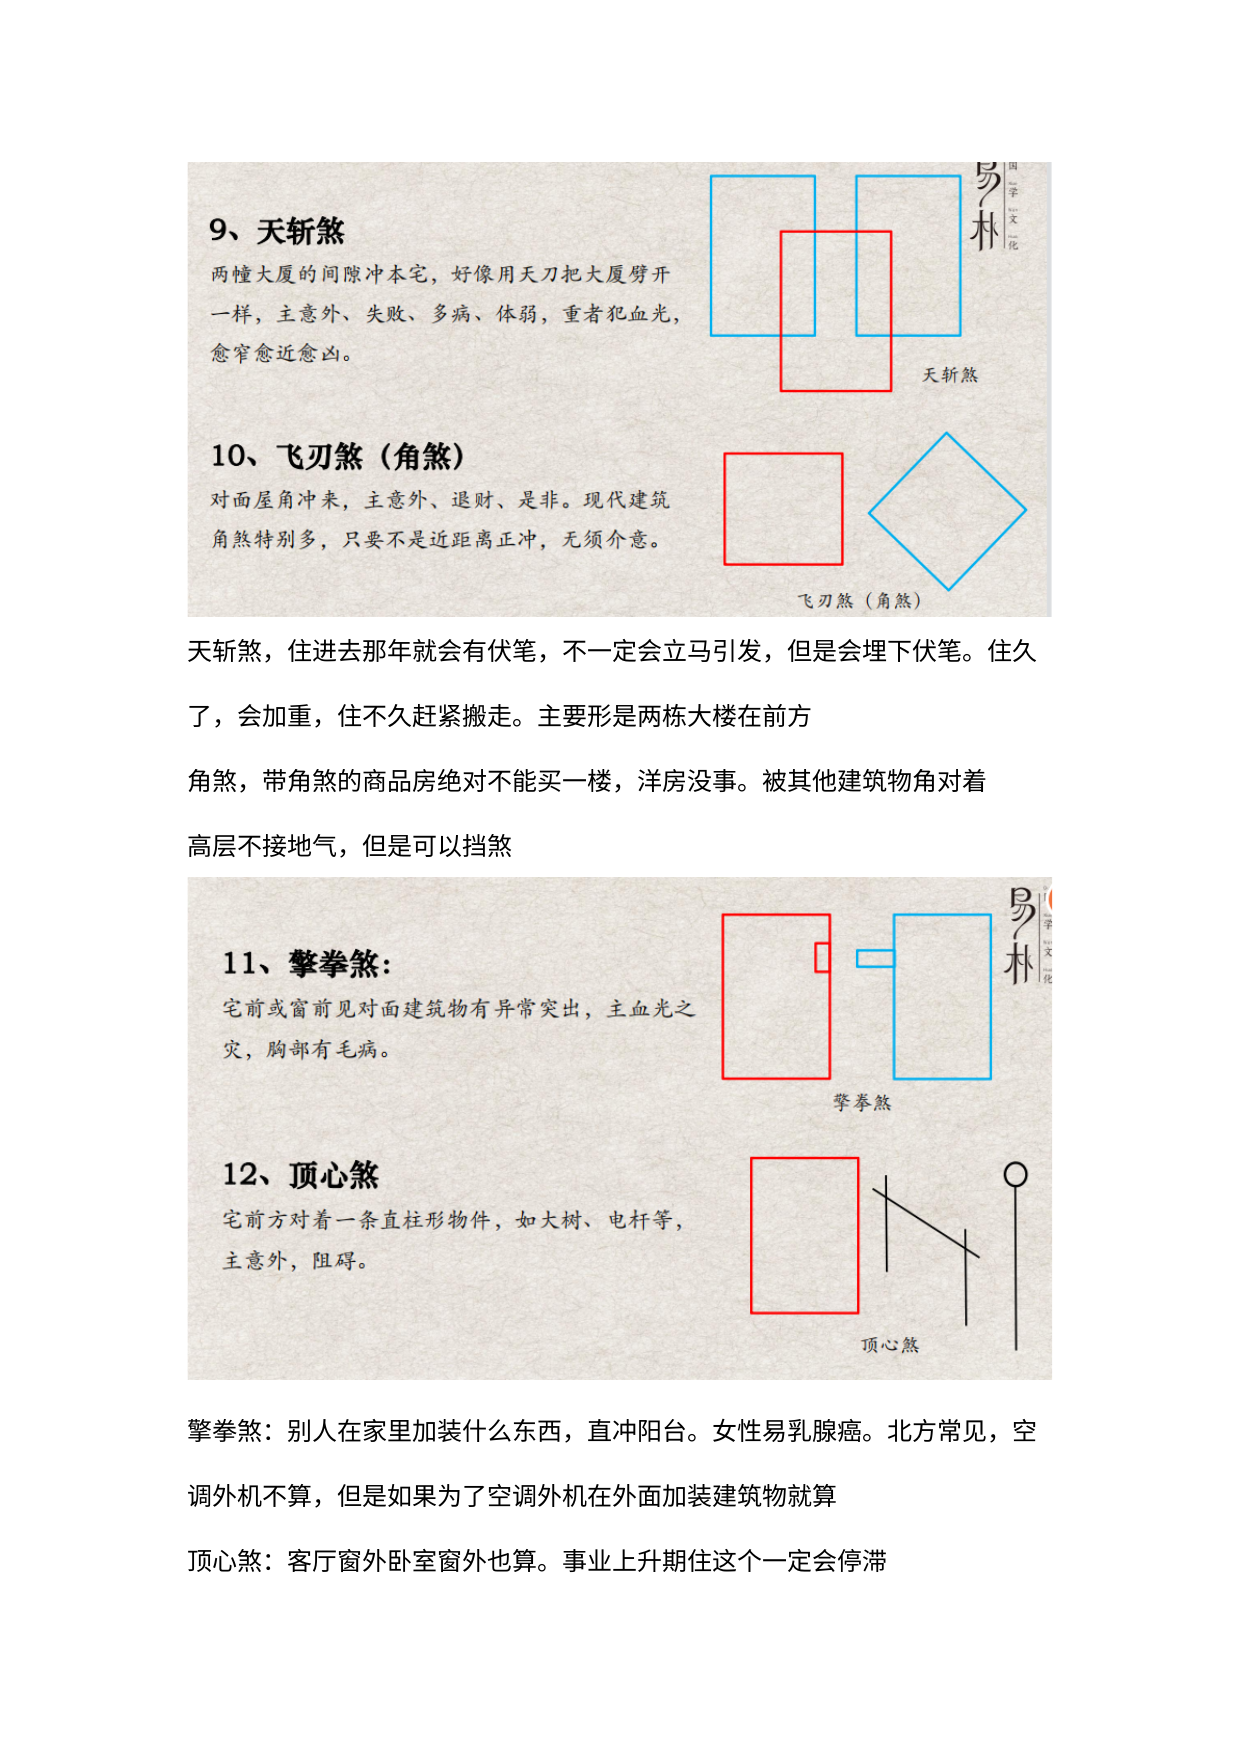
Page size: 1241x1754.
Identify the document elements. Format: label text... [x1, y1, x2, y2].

text 天斩煞，住进去那年就会有伏笔，不一定会立马引发，但是会埋下伏笔。住久了，会加重，住不久赶紧搬走。主要形是两栋大楼在前方 角煞，带角煞的商品房绝对不能买一楼，洋房没事。被其他建筑物角对着 高层不接地气，但是可以挡煞 [187, 617, 1053, 877]
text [187, 1380, 1053, 1592]
picture [187, 162, 1052, 617]
picture [187, 877, 1053, 1380]
